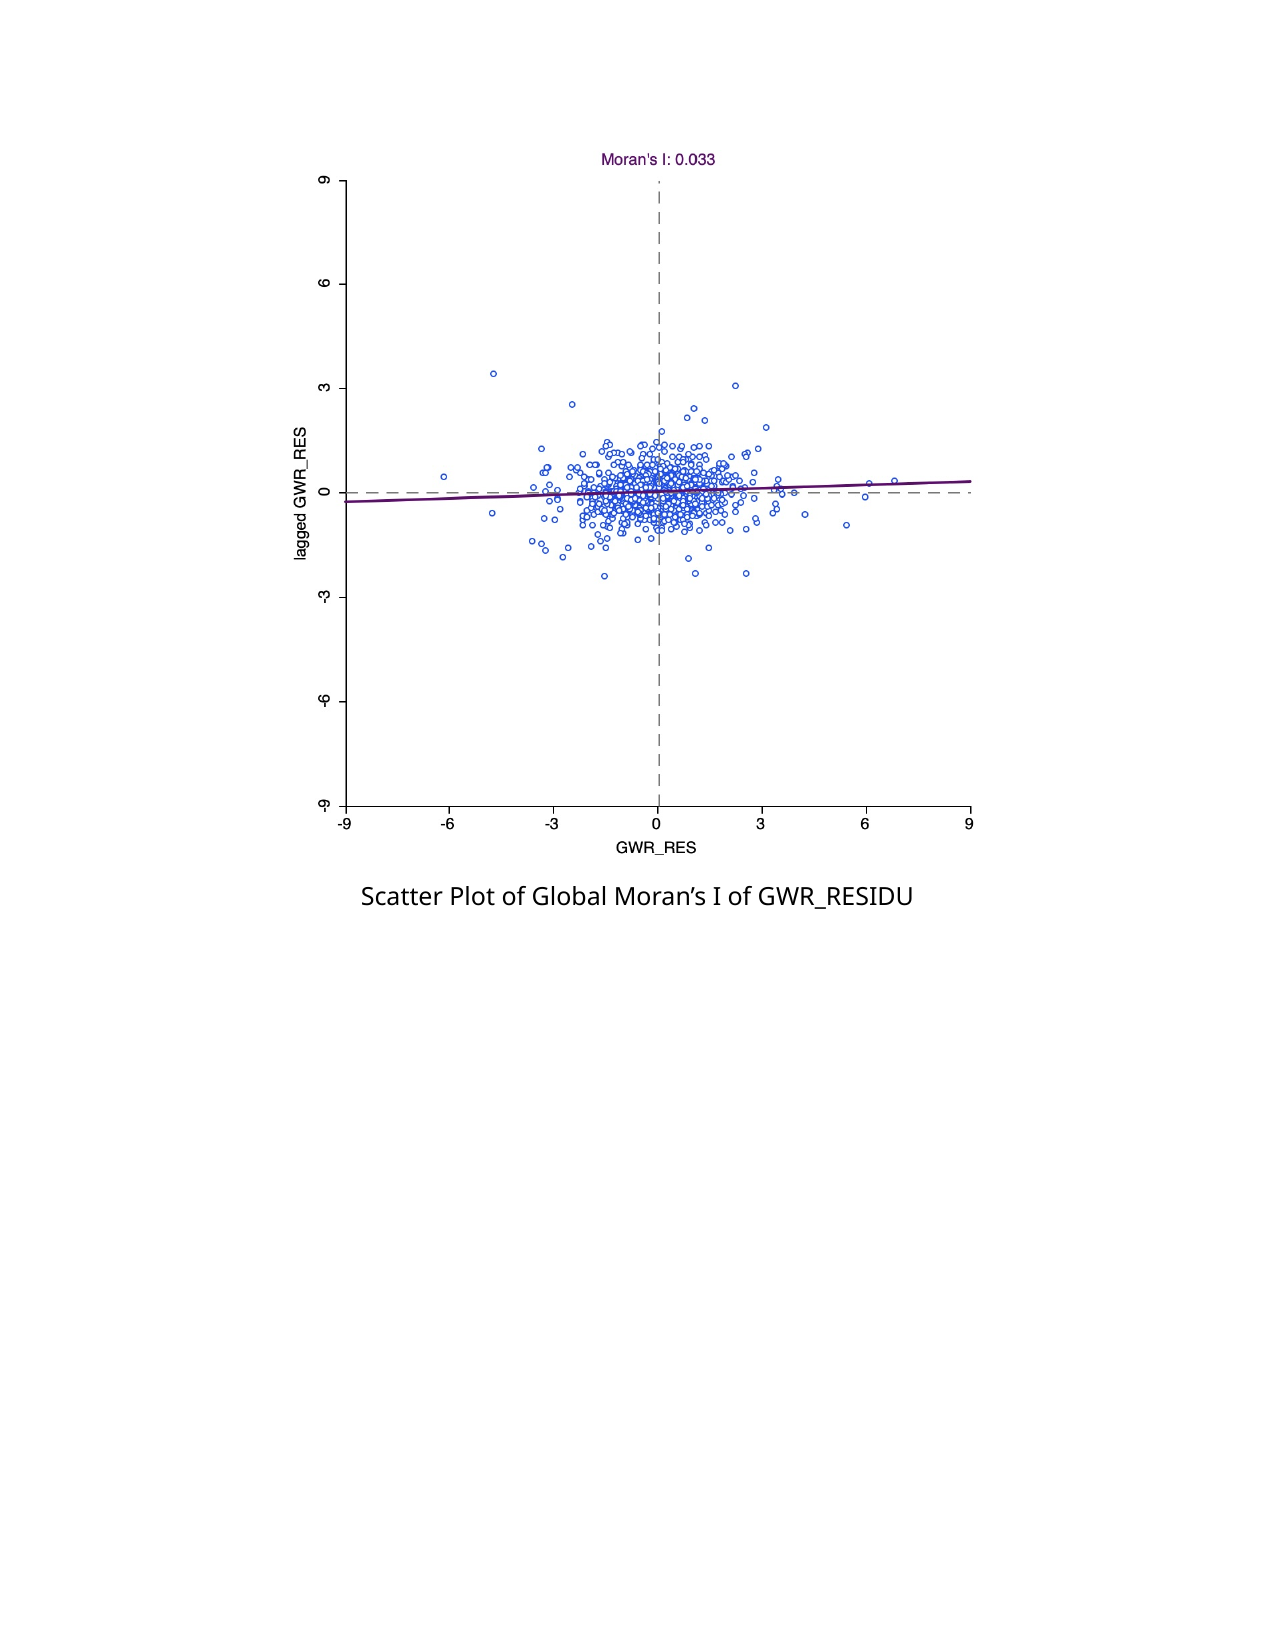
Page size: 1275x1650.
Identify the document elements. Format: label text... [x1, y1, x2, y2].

text Scatter Plot of Global Moran’s I of GWR_RESIDU [150, 879, 1125, 913]
picture [281, 150, 994, 857]
